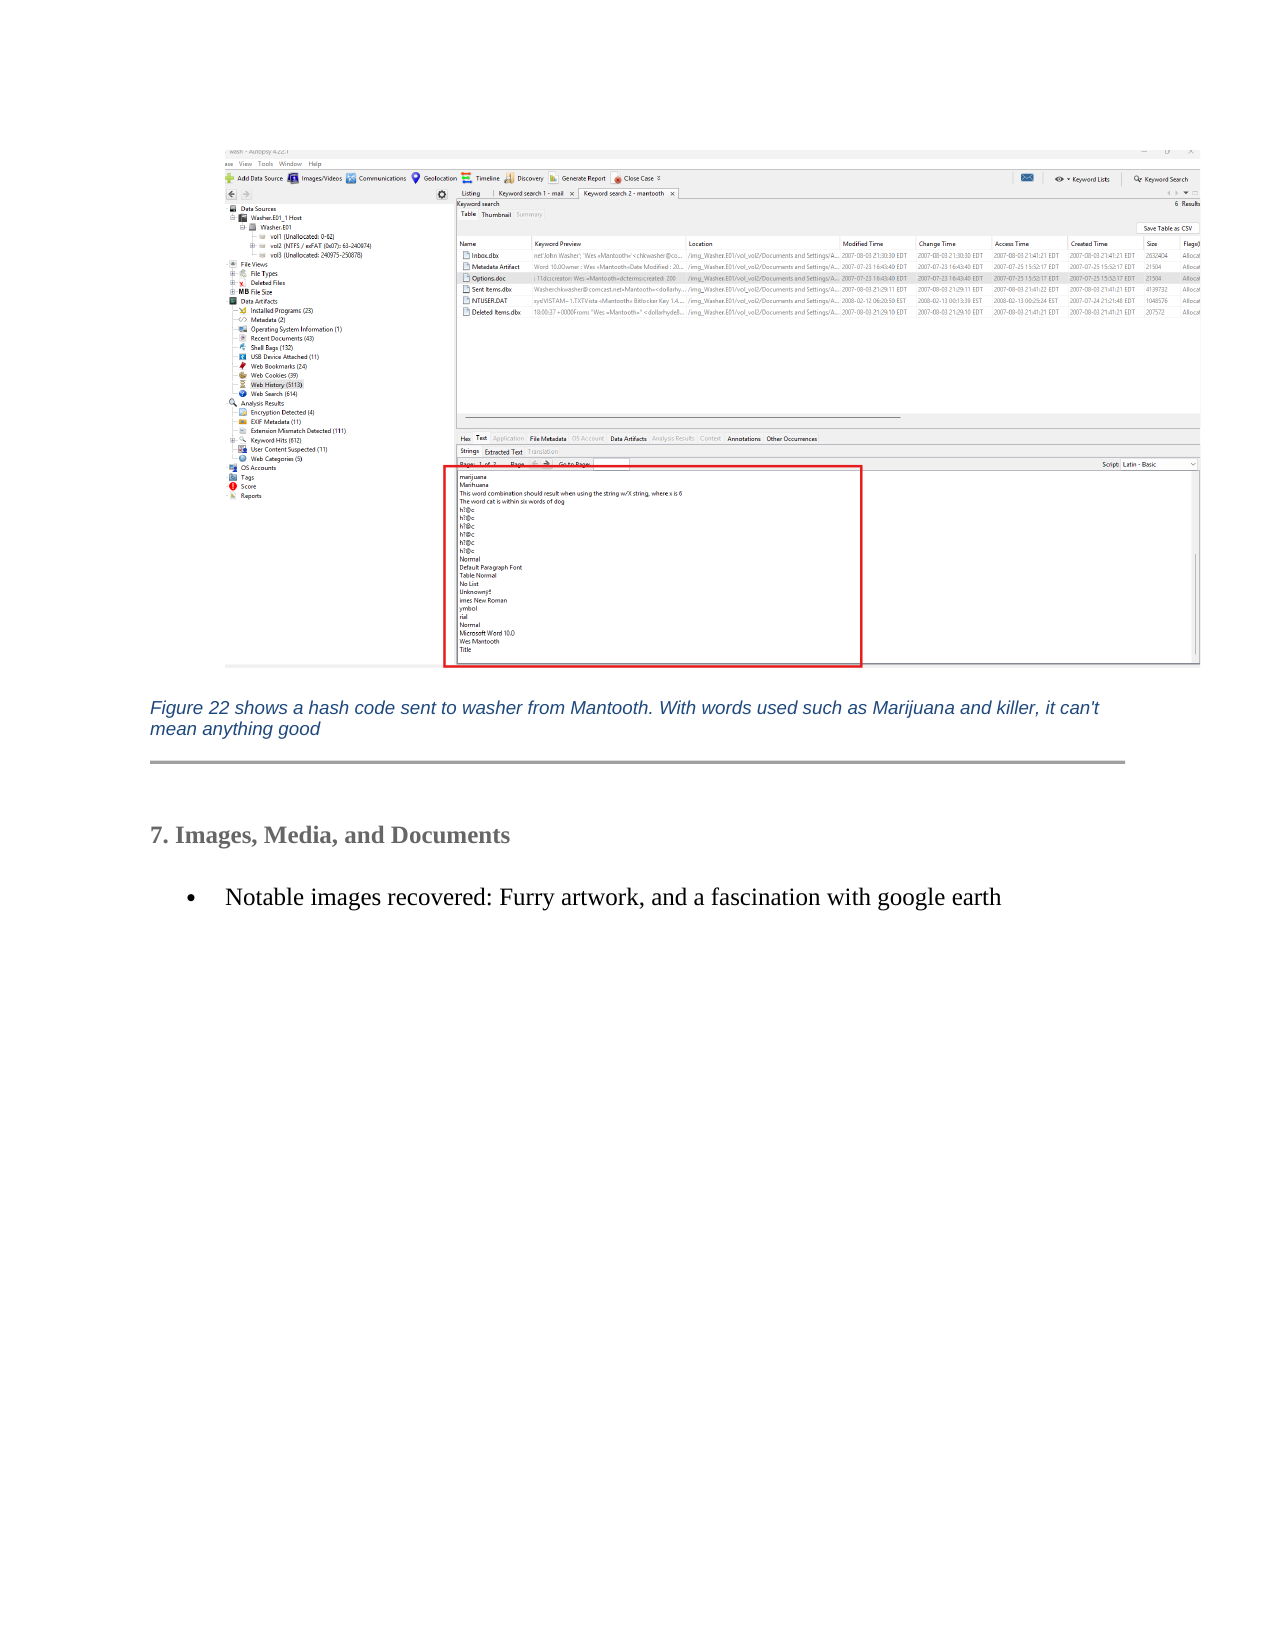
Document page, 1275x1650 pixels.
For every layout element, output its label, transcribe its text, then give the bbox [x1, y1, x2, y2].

subtitle 7. Images, Media, and Documents [150, 820, 1125, 849]
text Figure 22 shows a hash code sent to washer from Mantooth. With words used such as Marijuana and killer, it can't mean anything good [150, 697, 1125, 740]
picture [225, 150, 1200, 668]
list Notable images recovered: Furry artwork, and a fascination with google earth [187, 882, 1125, 911]
